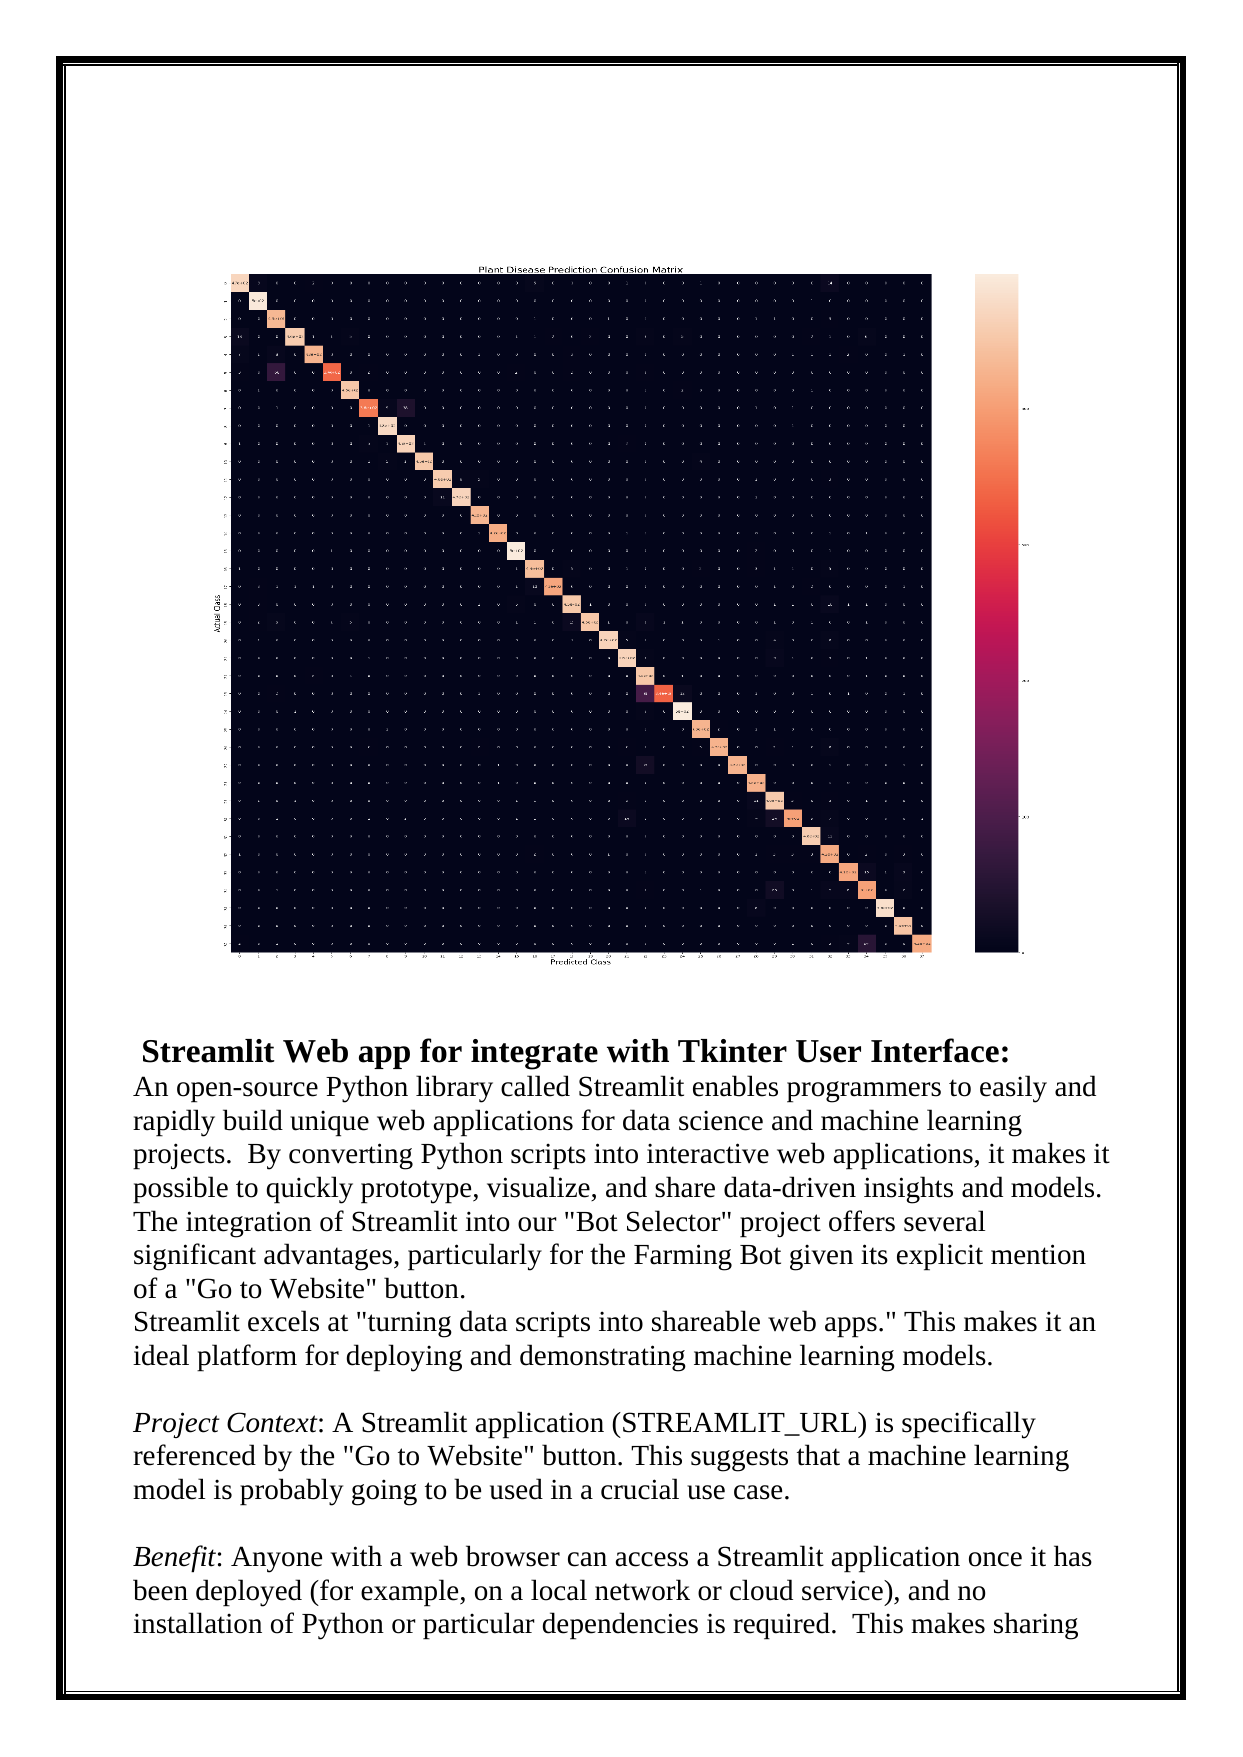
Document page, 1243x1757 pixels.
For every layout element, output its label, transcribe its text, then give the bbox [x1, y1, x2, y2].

text The integration of Streamlit into our "Bot Selector" project offers several significant advantages, particularly for the Farming Bot given its explicit mention of a "Go to Website" button. [133, 1204, 1110, 1304]
text Project Context: A Streamlit application (STREAMLIT_URL) is specifically referenced by the "Go to Website" button. This suggests that a machine learning model is probably going to be used in a crucial use case. [133, 1405, 1110, 1506]
picture [212, 264, 1031, 967]
text Streamlit Web app for integrate with Tkinter User Interface: [133, 1031, 1110, 1069]
text An open-source Python library called Streamlit enables programmers to easily and rapidly build unique web applications for data science and machine learning projects. By converting Python scripts into interactive web applications, it makes it possible to quickly prototype, visualize, and share data-driven insights and models. [133, 1069, 1110, 1204]
text Streamlit excels at "turning data scripts into shareable web apps." This makes it an ideal platform for deploying and demonstrating machine learning models. [133, 1304, 1110, 1371]
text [133, 1539, 1110, 1640]
